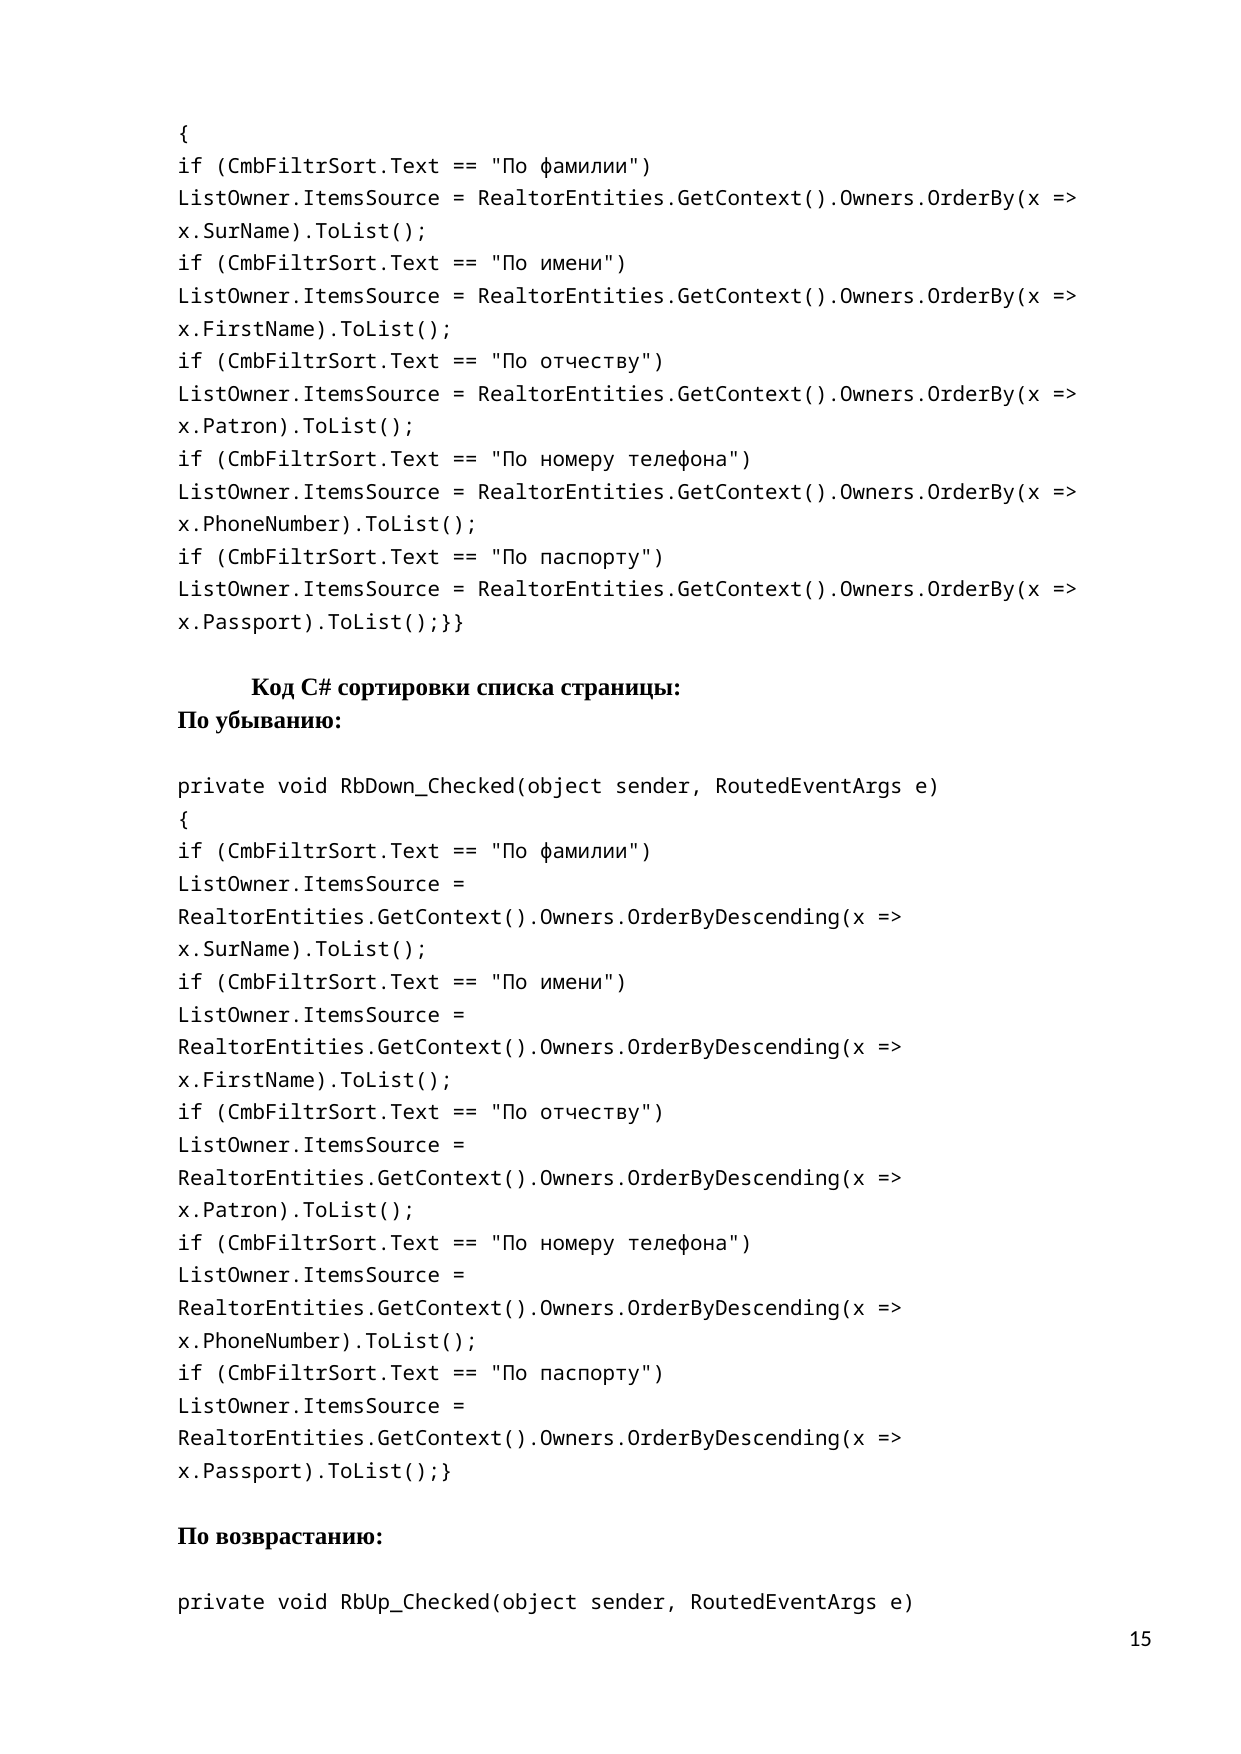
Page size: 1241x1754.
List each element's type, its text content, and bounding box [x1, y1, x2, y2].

text ListOwner.ItemsSource = RealtorEntities.GetContext().Owners.OrderByDescending(x => x.PhoneNumber).ToList(); [177, 1261, 1152, 1354]
text ListOwner.ItemsSource = RealtorEntities.GetContext().Owners.OrderBy(x => x.Patron).ToList(); [177, 379, 1152, 440]
text if (CmbFiltrSort.Text == "По отчеству") [177, 346, 1152, 375]
text if (CmbFiltrSort.Text == "По фамилии") [177, 837, 1152, 865]
text Код C# сортировки списка страницы: [177, 672, 1152, 701]
text ListOwner.ItemsSource = RealtorEntities.GetContext().Owners.OrderBy(x => x.SurName).ToList(); [177, 183, 1152, 244]
text ListOwner.ItemsSource = RealtorEntities.GetContext().Owners.OrderByDescending(x => x.Passport).ToList();} [177, 1391, 1152, 1484]
text private void RbUp_Checked(object sender, RoutedEventArgs e) [177, 1587, 1152, 1615]
text По возврастанию: [177, 1521, 1152, 1550]
text { [177, 118, 1152, 147]
text if (CmbFiltrSort.Text == "По отчеству") [177, 1097, 1152, 1126]
text if (CmbFiltrSort.Text == "По паспорту") [177, 542, 1152, 570]
text ListOwner.ItemsSource = RealtorEntities.GetContext().Owners.OrderByDescending(x => x.FirstName).ToList(); [177, 1000, 1152, 1093]
text ListOwner.ItemsSource = RealtorEntities.GetContext().Owners.OrderByDescending(x => x.Patron).ToList(); [177, 1130, 1152, 1224]
text private void RbDown_Checked(object sender, RoutedEventArgs e) [177, 771, 1152, 800]
text if (CmbFiltrSort.Text == "По номеру телефона") [177, 1228, 1152, 1256]
text ListOwner.ItemsSource = RealtorEntities.GetContext().Owners.OrderBy(x => x.FirstName).ToList(); [177, 281, 1152, 342]
text ListOwner.ItemsSource = RealtorEntities.GetContext().Owners.OrderBy(x => x.Passport).ToList();}} [177, 574, 1152, 636]
text ListOwner.ItemsSource = RealtorEntities.GetContext().Owners.OrderBy(x => x.PhoneNumber).ToList(); [177, 477, 1152, 538]
text if (CmbFiltrSort.Text == "По номеру телефона") [177, 444, 1152, 473]
text По убыванию: [177, 705, 1152, 734]
text if (CmbFiltrSort.Text == "По имени") [177, 248, 1152, 277]
text ListOwner.ItemsSource = RealtorEntities.GetContext().Owners.OrderByDescending(x => x.SurName).ToList(); [177, 869, 1152, 963]
text if (CmbFiltrSort.Text == "По фамилии") [177, 151, 1152, 179]
text { [177, 804, 1152, 832]
text if (CmbFiltrSort.Text == "По паспорту") [177, 1358, 1152, 1387]
text if (CmbFiltrSort.Text == "По имени") [177, 967, 1152, 996]
